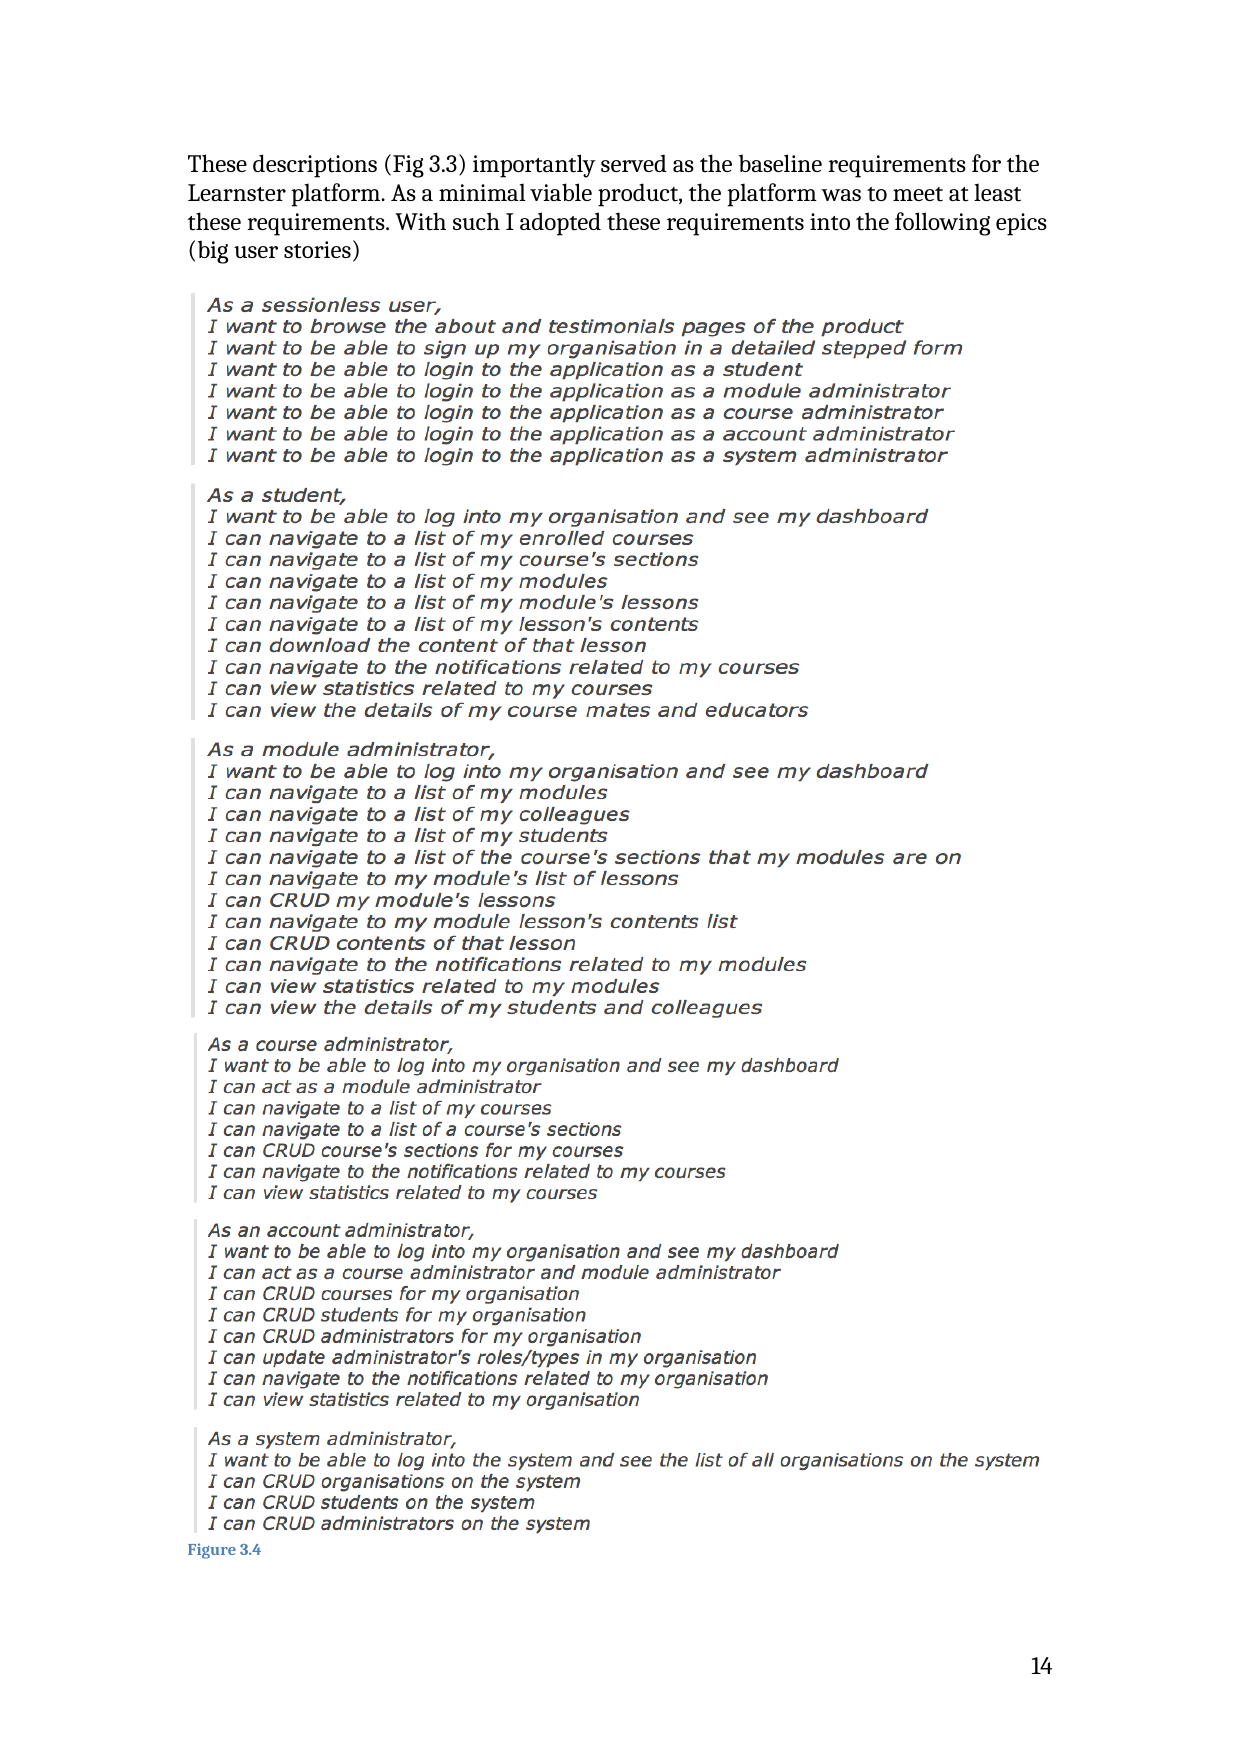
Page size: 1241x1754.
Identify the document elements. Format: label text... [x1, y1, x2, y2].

text Figure 3.4 [187, 1541, 1053, 1559]
text These descriptions (Fig 3.3) importantly served as the baseline requirements for the Learnster platform. As a minimal viable product, the platform was to meet at least these requirements. With such I adopted these requirements into the following epics (big user stories) [187, 150, 1053, 265]
picture [187, 293, 1053, 1541]
